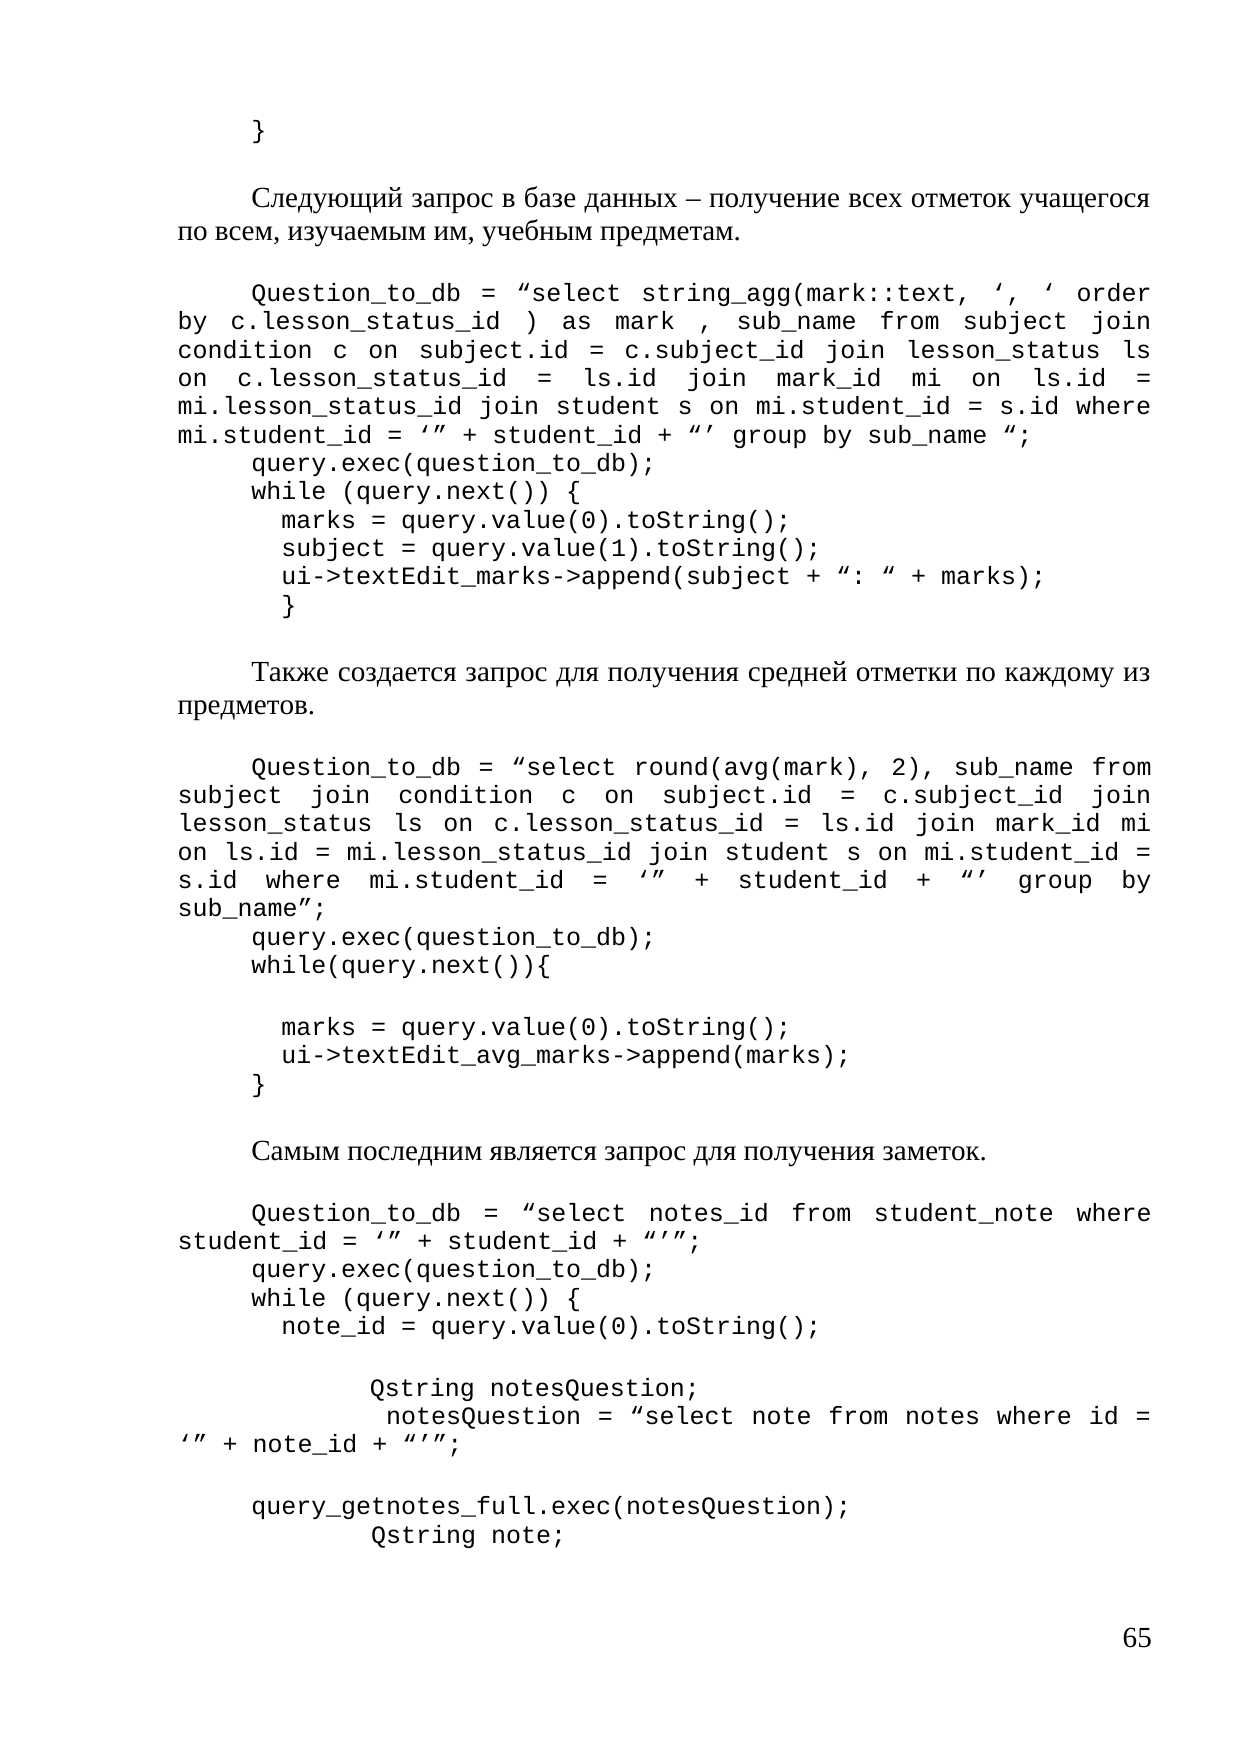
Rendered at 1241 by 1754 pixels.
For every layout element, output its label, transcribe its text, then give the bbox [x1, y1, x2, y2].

text ui->textEdit_avg_marks->append(marks); [177, 1043, 1152, 1071]
text Qstring note; [177, 1522, 1152, 1551]
text query.exec(question_to_db); [177, 924, 1152, 953]
text Question_to_db = “select round(avg(mark), 2), sub_name from subject join condition c on subject.id = c.subject_id join lesson_status ls on c.lesson_status_id = ls.id join mark_id mi on ls.id = mi.lesson_status_id join student s on mi.student_id = s.id where mi.student_id = ‘” + student_id + “’ group by sub_name”; [177, 754, 1152, 924]
text Question_to_db = “select string_agg(mark::text, ‘, ‘ order by c.lesson_status_id ) as mark , sub_name from subject join condition c on subject.id = c.subject_id join lesson_status ls on c.lesson_status_id = ls.id join mark_id mi on ls.id = mi.lesson_status_id join student s on mi.student_id = s.id where mi.student_id = ‘” + student_id + “’ group by sub_name “; [177, 281, 1152, 451]
text Qstring notesQuestion; [177, 1375, 1152, 1404]
text while(query.next()){ [177, 953, 1152, 981]
text } [177, 592, 1152, 621]
text Следующий запрос в базе данных – получение всех отметок учащегося по всем, изучаемым им, учебным предметам. [177, 180, 1152, 247]
text query.exec(question_to_db); [177, 1257, 1152, 1285]
text Question_to_db = “select notes_id from student_note where student_id = ‘” + student_id + “’”; [177, 1200, 1152, 1257]
text } [177, 118, 1152, 146]
text Самым последним является запрос для получения заметок. [177, 1133, 1152, 1167]
text subject = query.value(1).toString(); [177, 536, 1152, 564]
text query_getnotes_full.exec(notesQuestion); [177, 1494, 1152, 1522]
text Также создается запрос для получения средней отметки по каждому из предметов. [177, 654, 1152, 721]
text query.exec(question_to_db); [177, 451, 1152, 479]
text notesQuestion = “select note from notes where id = ‘” + note_id + “’”; [177, 1404, 1152, 1460]
text while (query.next()) { [177, 479, 1152, 507]
text marks = query.value(0).toString(); [177, 507, 1152, 536]
text marks = query.value(0).toString(); [177, 1014, 1152, 1043]
text ui->textEdit_marks->append(subject + “: “ + marks); [177, 564, 1152, 592]
text note_id = query.value(0).toString(); [177, 1313, 1152, 1342]
text while (query.next()) { [177, 1285, 1152, 1313]
text } [177, 1071, 1152, 1099]
